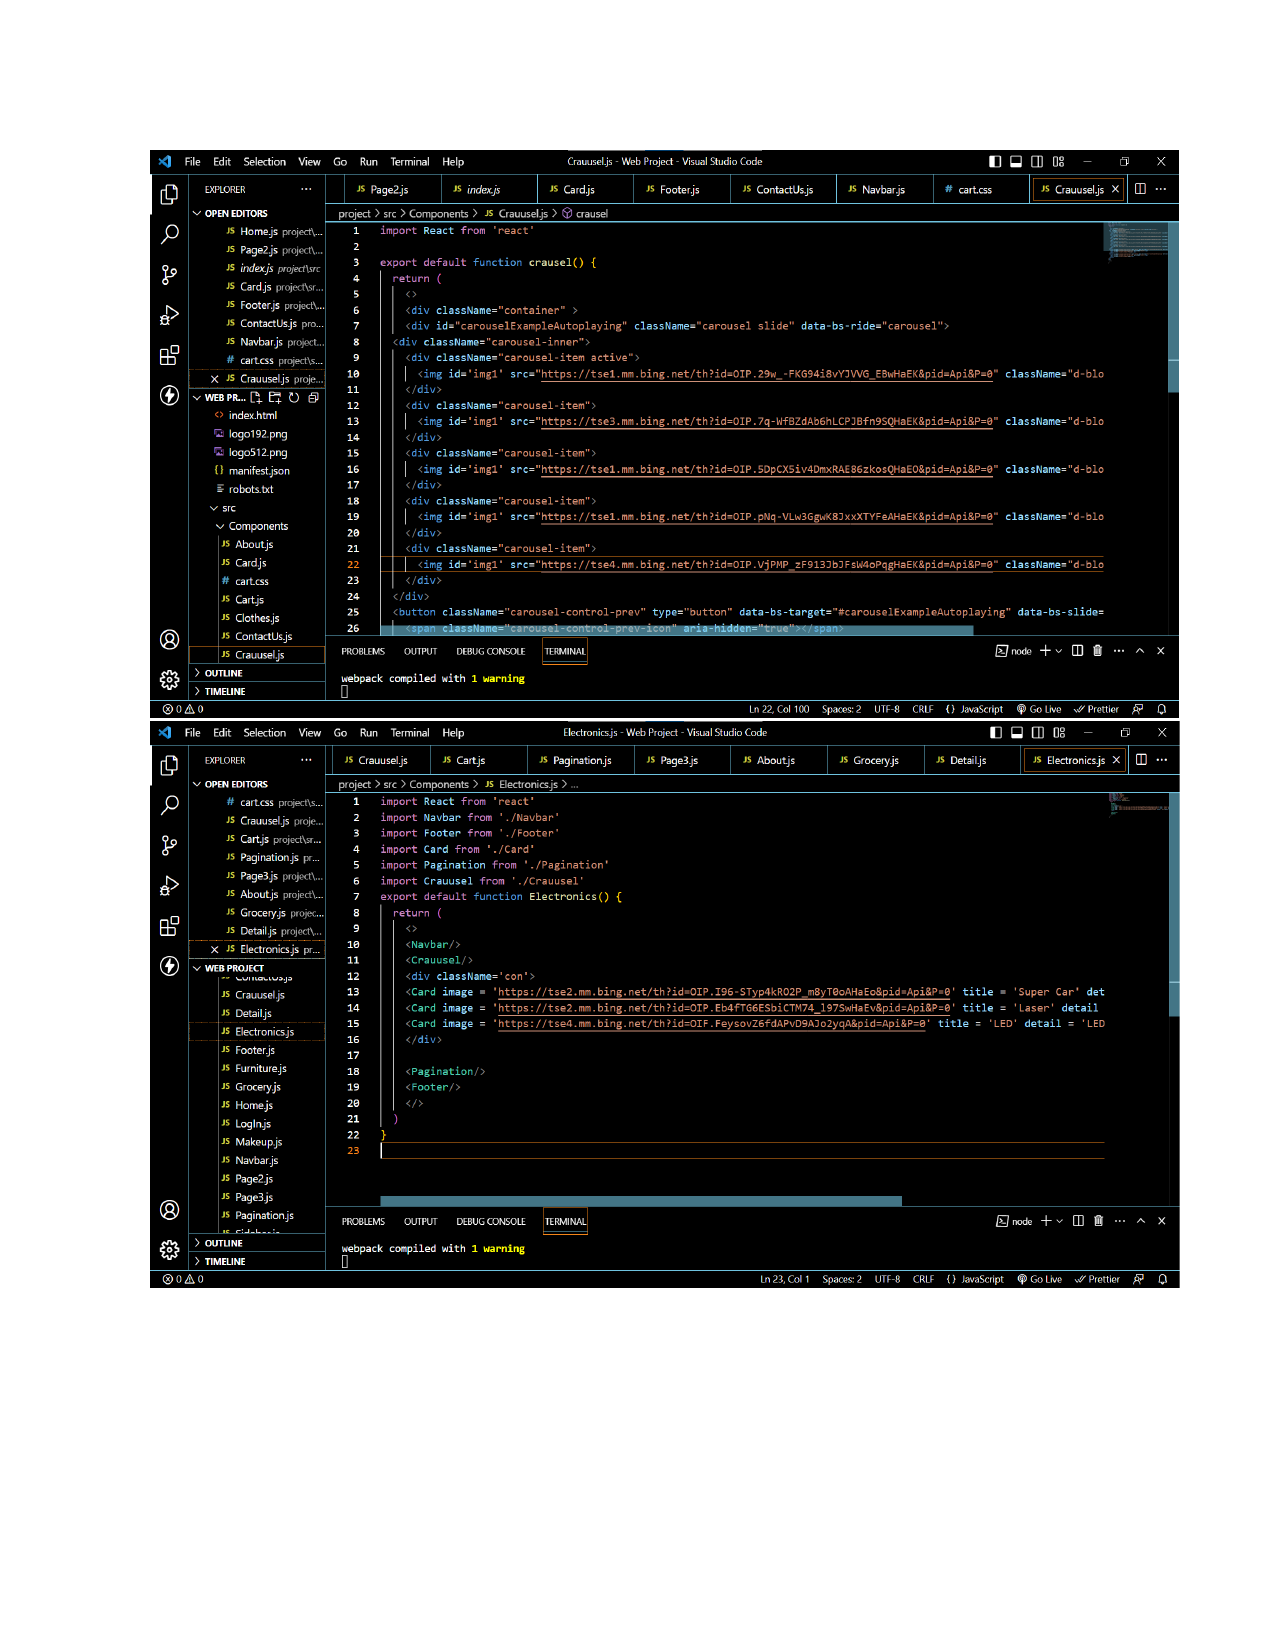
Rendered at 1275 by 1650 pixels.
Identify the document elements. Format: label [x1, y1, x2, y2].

picture [150, 150, 1179, 718]
picture [150, 721, 1180, 1288]
